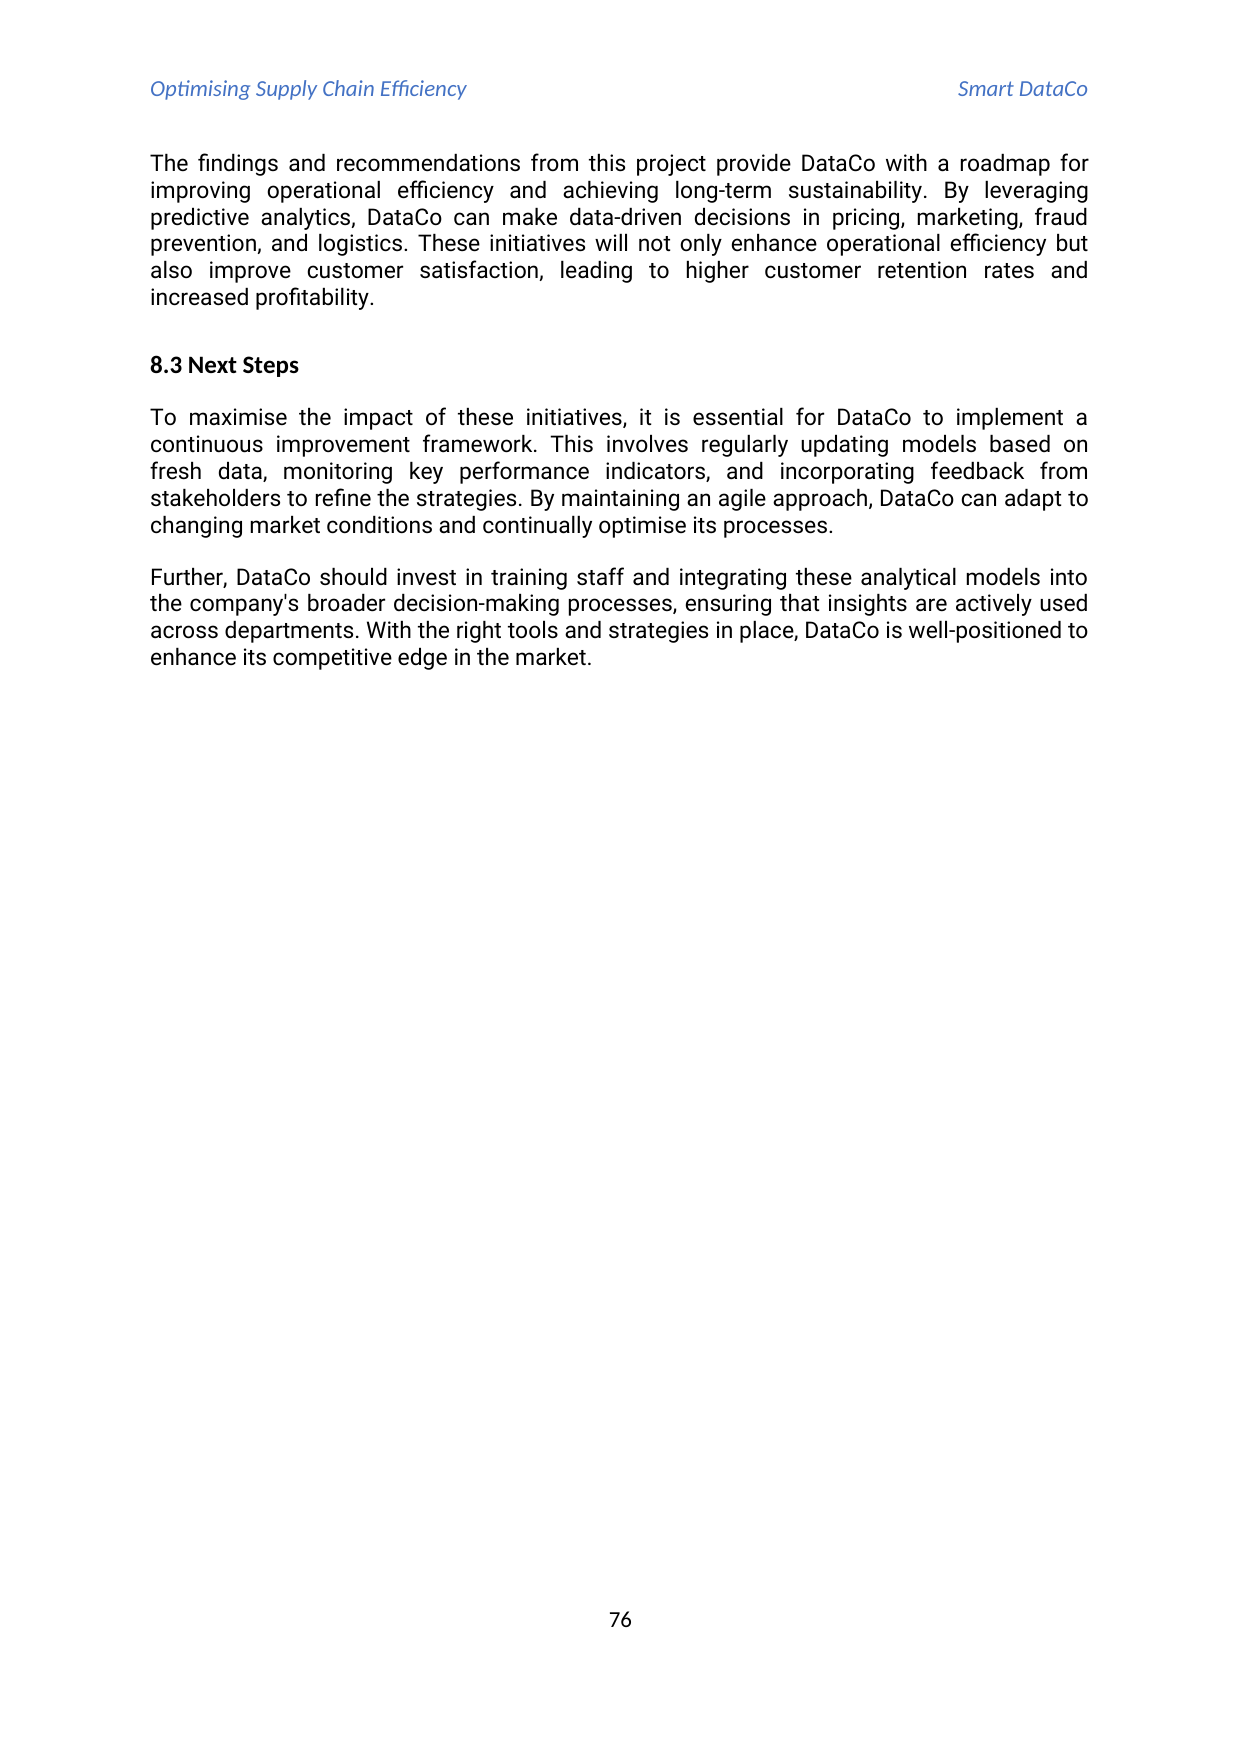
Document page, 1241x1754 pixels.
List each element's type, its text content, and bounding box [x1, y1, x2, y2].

text To maximise the impact of these initiatives, it is essential for DataCo to implement a continuous improvement framework. This involves regularly updating models based on fresh data, monitoring key performance indicators, and incorporating feedback from stakeholders to refine the strategies. By maintaining an agile approach, DataCo can adapt to changing market conditions and continually optimise its processes. [150, 404, 1090, 539]
text Further, DataCo should invest in training staff and integrating these analytical models into the company's broader decision-making processes, ensuring that insights are actively used across departments. With the right tools and strategies in place, DataCo is well-positioned to enhance its competitive edge in the market. [150, 564, 1090, 671]
subtitle 8.3 Next Steps [150, 349, 1090, 379]
text The findings and recommendations from this project provide DataCo with a roadmap for improving operational efficiency and achieving long-term sustainability. By leveraging predictive analytics, DataCo can make data-driven decisions in pricing, marketing, fraud prevention, and logistics. These initiatives will not only enhance operational efficiency but also improve customer satisfaction, leading to higher customer retention rates and increased profitability. [150, 150, 1090, 311]
